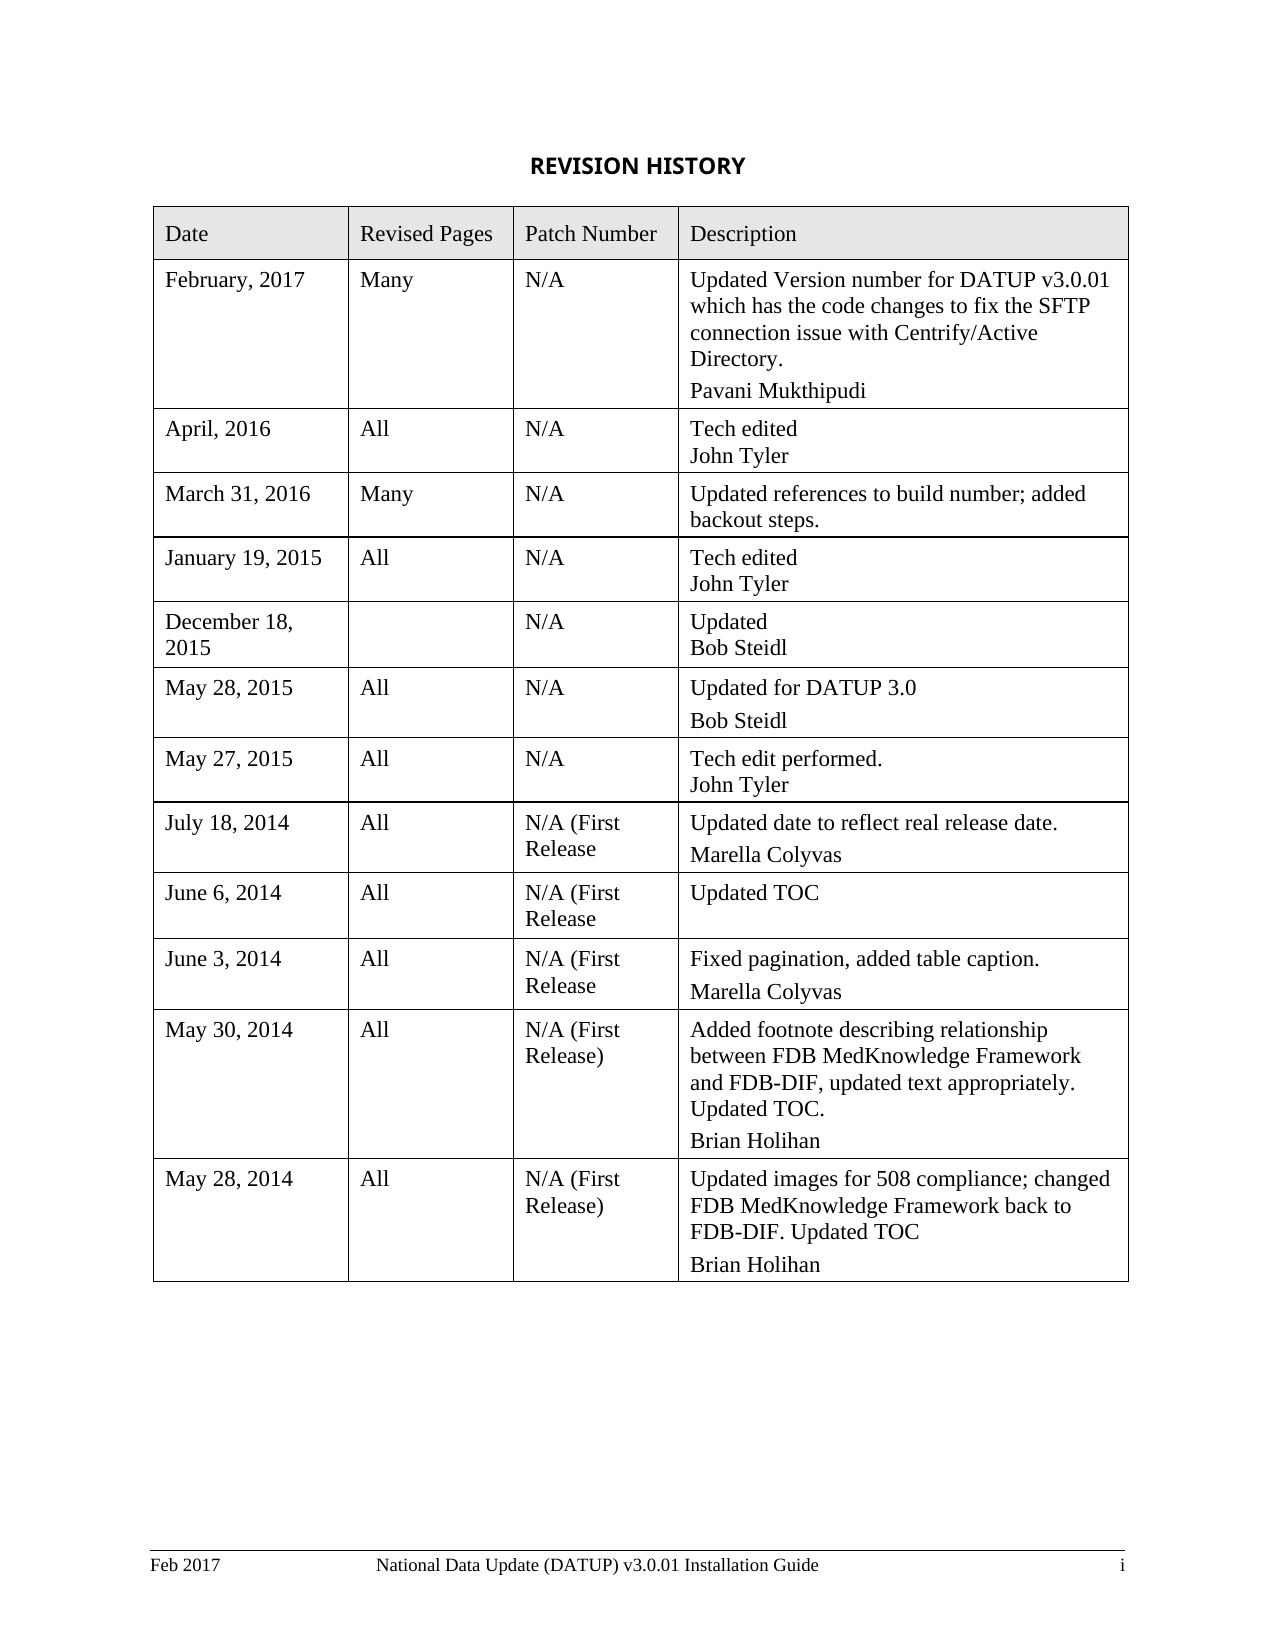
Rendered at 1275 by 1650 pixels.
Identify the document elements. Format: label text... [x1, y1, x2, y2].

table_cell N/A (First Release [514, 803, 678, 872]
table_cell May 28, 2014 [154, 1159, 348, 1281]
table_cell Many [349, 260, 513, 408]
table_header Date [154, 207, 348, 259]
table_cell All [349, 409, 513, 472]
table_cell February, 2017 [154, 260, 348, 408]
table_cell All [349, 1159, 513, 1281]
table_cell January 19, 2015 [154, 538, 348, 601]
table_cell Fixed pagination, added table caption. Marella Colyvas [679, 939, 1128, 1008]
table_cell December 18, 2015 [154, 602, 348, 667]
table_cell All [349, 668, 513, 737]
table_cell N/A [514, 602, 678, 667]
table_cell Tech edited John Tyler [679, 409, 1128, 472]
table_cell Updated Version number for DATUP v3.0.01 which has the code changes to fix the SFTP connection issue with Centrify/Active Directory. Pavani Mukthipudi [679, 260, 1128, 408]
table_cell Tech edit performed. John Tyler [679, 738, 1128, 801]
table_cell Updated for DATUP 3.0 Bob Steidl [679, 668, 1128, 737]
table_cell All [349, 873, 513, 938]
table_cell June 3, 2014 [154, 939, 348, 1008]
table_header Description [679, 207, 1128, 259]
table_cell N/A [514, 409, 678, 472]
table_header Revised Pages [349, 207, 513, 259]
table_cell N/A [514, 260, 678, 408]
table_cell April, 2016 [154, 409, 348, 472]
table_cell May 27, 2015 [154, 738, 348, 801]
table_cell N/A [514, 668, 678, 737]
table_cell N/A [514, 738, 678, 801]
table_cell Updated Bob Steidl [679, 602, 1128, 667]
table_cell All [349, 738, 513, 801]
table_cell N/A (First Release [514, 873, 678, 938]
table_cell All [349, 803, 513, 872]
text REVISION HISTORY [150, 150, 1125, 181]
table_cell All [349, 1010, 513, 1158]
table_cell All [349, 538, 513, 601]
table_cell N/A (First Release) [514, 1010, 678, 1158]
table_cell Updated TOC [679, 873, 1128, 938]
table_cell [349, 602, 513, 667]
table_cell May 30, 2014 [154, 1010, 348, 1158]
table_cell All [349, 939, 513, 1008]
table_cell N/A (First Release) [514, 1159, 678, 1281]
table_cell N/A (First Release [514, 939, 678, 1008]
table_cell Updated date to reflect real release date. Marella Colyvas [679, 803, 1128, 872]
table_cell N/A [514, 473, 678, 536]
table_cell Updated images for 508 compliance; changed FDB MedKnowledge Framework back to FDB-DIF. Updated TOC Brian Holihan [679, 1159, 1128, 1281]
table_cell N/A [514, 538, 678, 601]
table_cell Tech edited John Tyler [679, 538, 1128, 601]
table_cell Added footnote describing relationship between FDB MedKnowledge Framework and FDB-DIF, updated text appropriately. Updated TOC. Brian Holihan [679, 1010, 1128, 1158]
table_cell May 28, 2015 [154, 668, 348, 737]
table_cell March 31, 2016 [154, 473, 348, 536]
table_cell June 6, 2014 [154, 873, 348, 938]
table_header Patch Number [514, 207, 678, 259]
table_cell July 18, 2014 [154, 803, 348, 872]
table_cell Many [349, 473, 513, 536]
table_cell Updated references to build number; added backout steps. [679, 473, 1128, 536]
